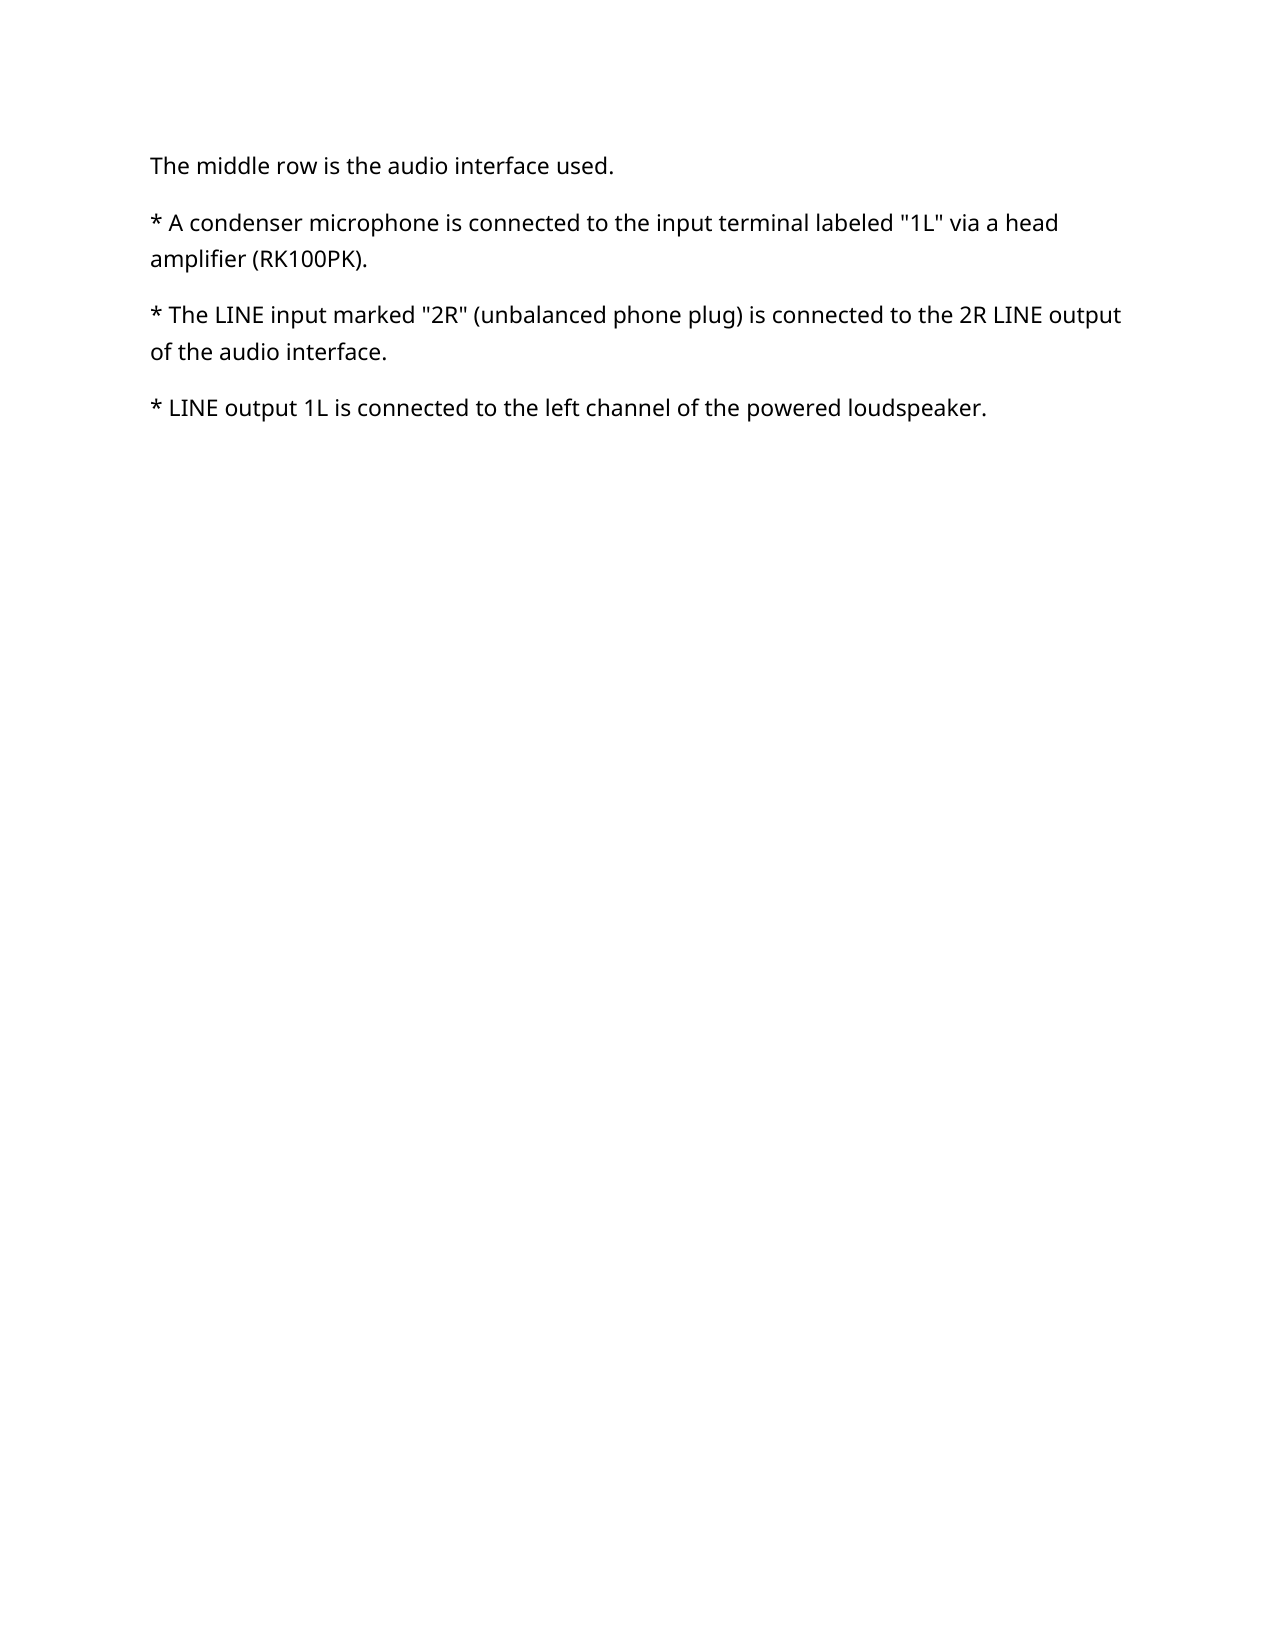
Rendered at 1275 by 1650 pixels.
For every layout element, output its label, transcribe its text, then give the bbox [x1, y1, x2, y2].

text The middle row is the audio interface used. [150, 150, 1125, 181]
text * LINE output 1L is connected to the left channel of the powered loudspeaker. [150, 392, 1125, 423]
text * A condenser microphone is connected to the input terminal labeled "1L" via a head amplifier (RK100PK). [150, 207, 1125, 274]
text * The LINE input marked "2R" (unbalanced phone plug) is connected to the 2R LINE output of the audio interface. [150, 299, 1125, 367]
